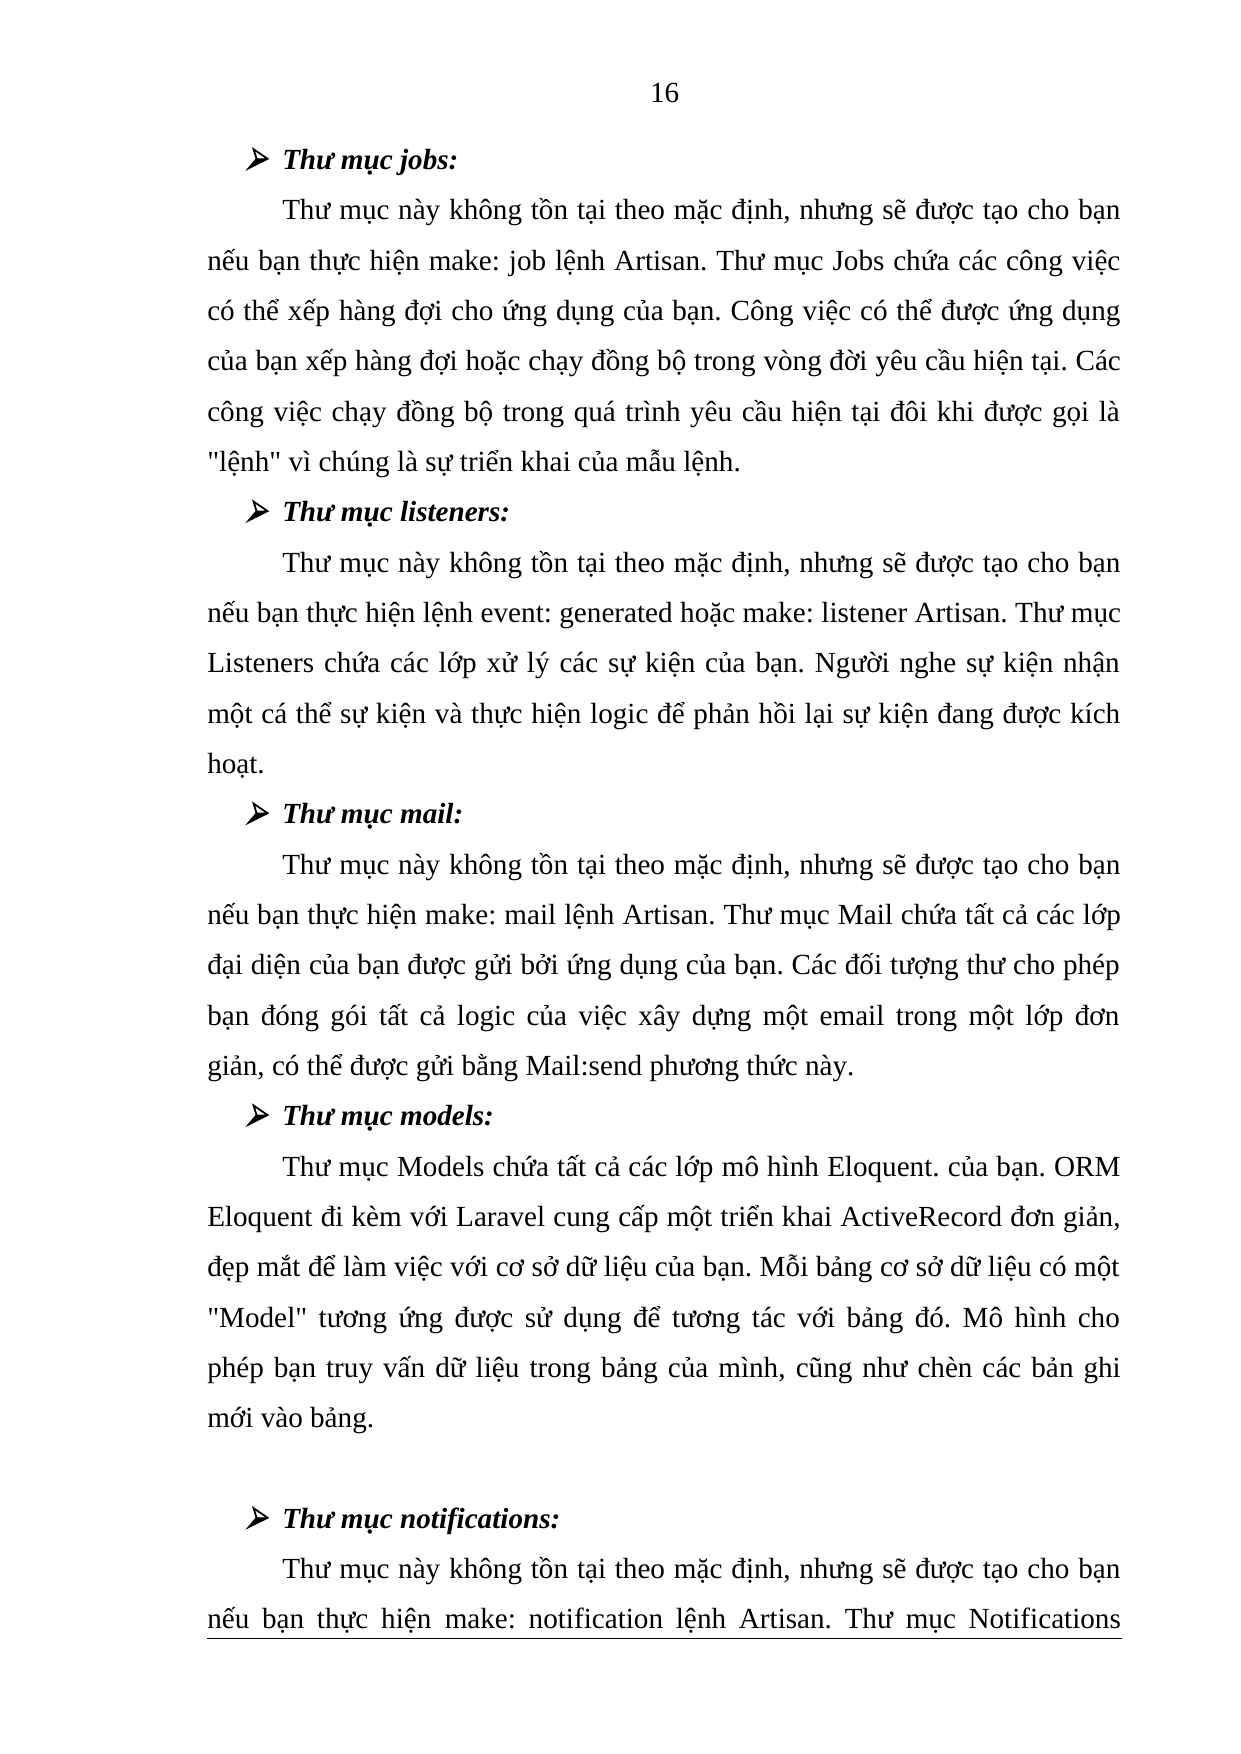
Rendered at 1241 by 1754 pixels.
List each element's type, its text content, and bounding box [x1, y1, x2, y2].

text Thư mục này không tồn tại theo mặc định, nhưng sẽ được tạo cho bạn nếu bạn thực hiện make: job lệnh Artisan. Thư mục Jobs chứa các công việc có thể xếp hàng đợi cho ứng dụng của bạn. Công việc có thể được ứng dụng của bạn xếp hàng đợi hoặc chạy đồng bộ trong vòng đời yêu cầu hiện tại. Các công việc chạy đồng bộ trong quá trình yêu cầu hiện tại đôi khi được gọi là "lệnh" vì chúng là sự triển khai của mẫu lệnh. [207, 192, 1122, 478]
text Thư mục này không tồn tại theo mặc định, nhưng sẽ được tạo cho bạn nếu bạn thực hiện make: mail lệnh Artisan. Thư mục Mail chứa tất cả các lớp đại diện của bạn được gửi bởi ứng dụng của bạn. Các đối tượng thư cho phép bạn đóng gói tất cả logic của việc xây dựng một email trong một lớp đơn giản, có thể được gửi bằng Mail:send phương thức này. [207, 847, 1122, 1082]
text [207, 1551, 1122, 1635]
text Thư mục này không tồn tại theo mặc định, nhưng sẽ được tạo cho bạn nếu bạn thực hiện lệnh event: generated hoặc make: listener Artisan. Thư mục Listeners chứa các lớp xử lý các sự kiện của bạn. Người nghe sự kiện nhận một cá thể sự kiện và thực hiện logic để phản hồi lại sự kiện đang được kích hoạt. [207, 545, 1122, 779]
list Thư mục models: [244, 1098, 1122, 1132]
list Thư mục mail: [244, 796, 1122, 830]
list Thư mục notifications: [244, 1501, 1122, 1534]
list Thư mục listeners: [244, 494, 1122, 528]
text Thư mục Models chứa tất cả các lớp mô hình Eloquent. của bạn. ORM Eloquent đi kèm với Laravel cung cấp một triển khai ActiveRecord đơn giản, đẹp mắt để làm việc với cơ sở dữ liệu của bạn. Mỗi bảng cơ sở dữ liệu có một "Model" tương ứng được sử dụng để tương tác với bảng đó. Mô hình cho phép bạn truy vấn dữ liệu trong bảng của mình, cũng như chèn các bản ghi mới vào bảng. [207, 1149, 1122, 1434]
list Thư mục jobs: [244, 142, 1122, 176]
